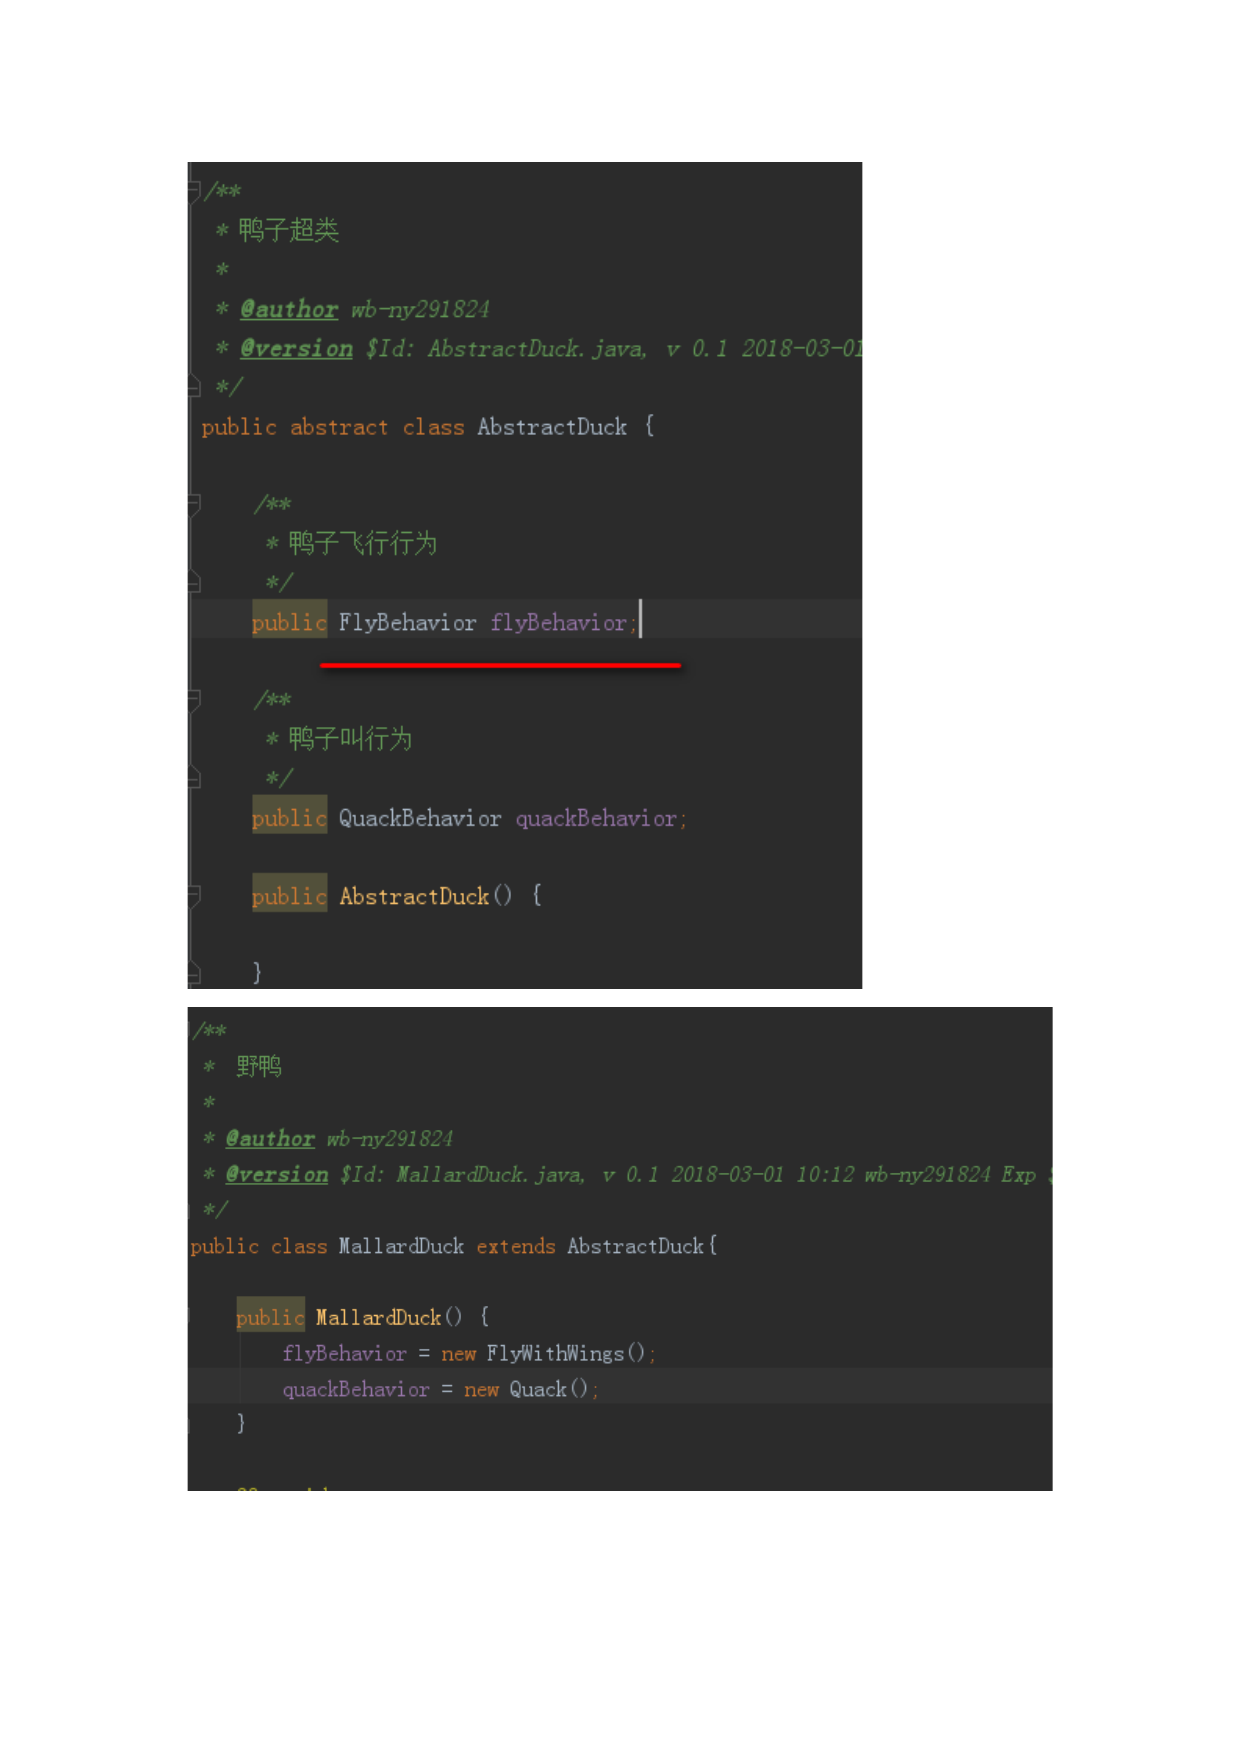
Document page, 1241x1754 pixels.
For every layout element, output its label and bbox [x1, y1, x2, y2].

picture [187, 1007, 1053, 1491]
picture [187, 162, 863, 989]
